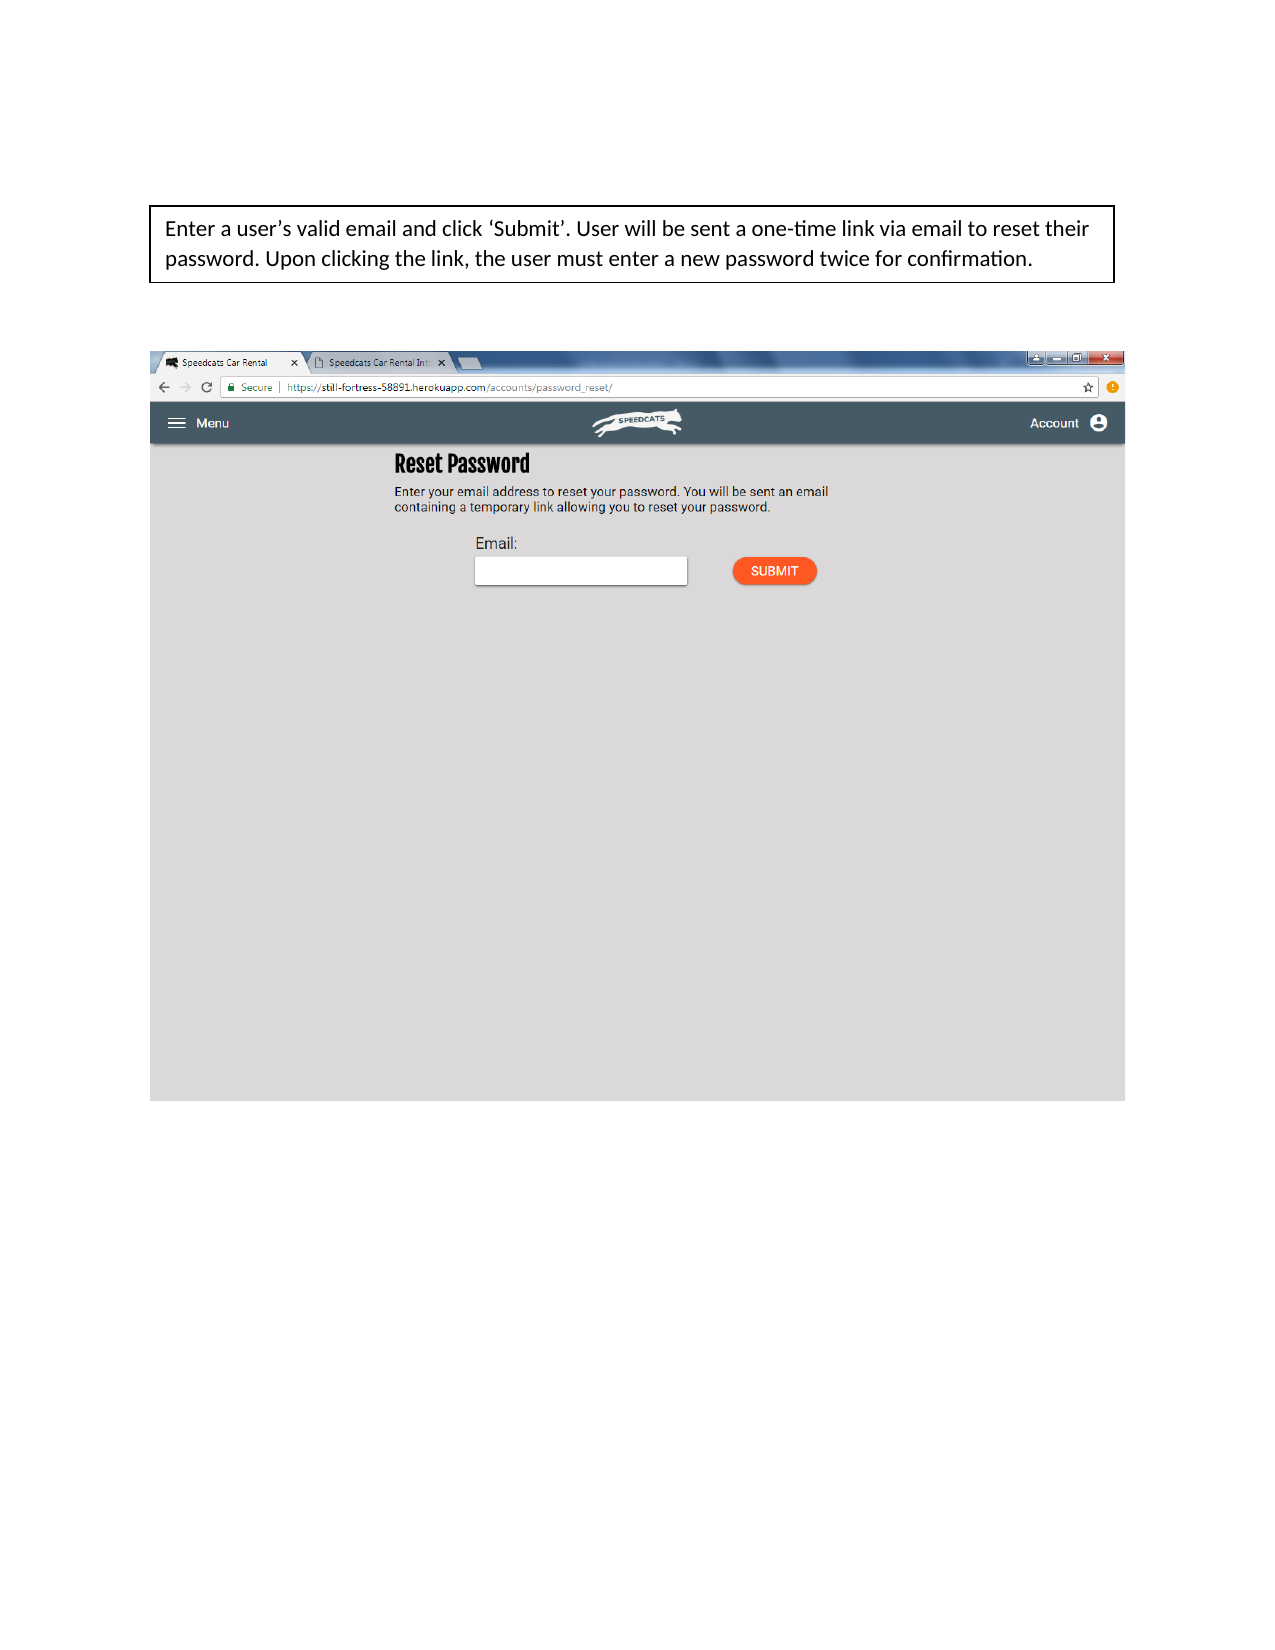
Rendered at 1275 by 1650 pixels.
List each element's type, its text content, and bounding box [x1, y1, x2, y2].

picture [150, 351, 1125, 1101]
subtitle Reset Password [150, 197, 1125, 238]
